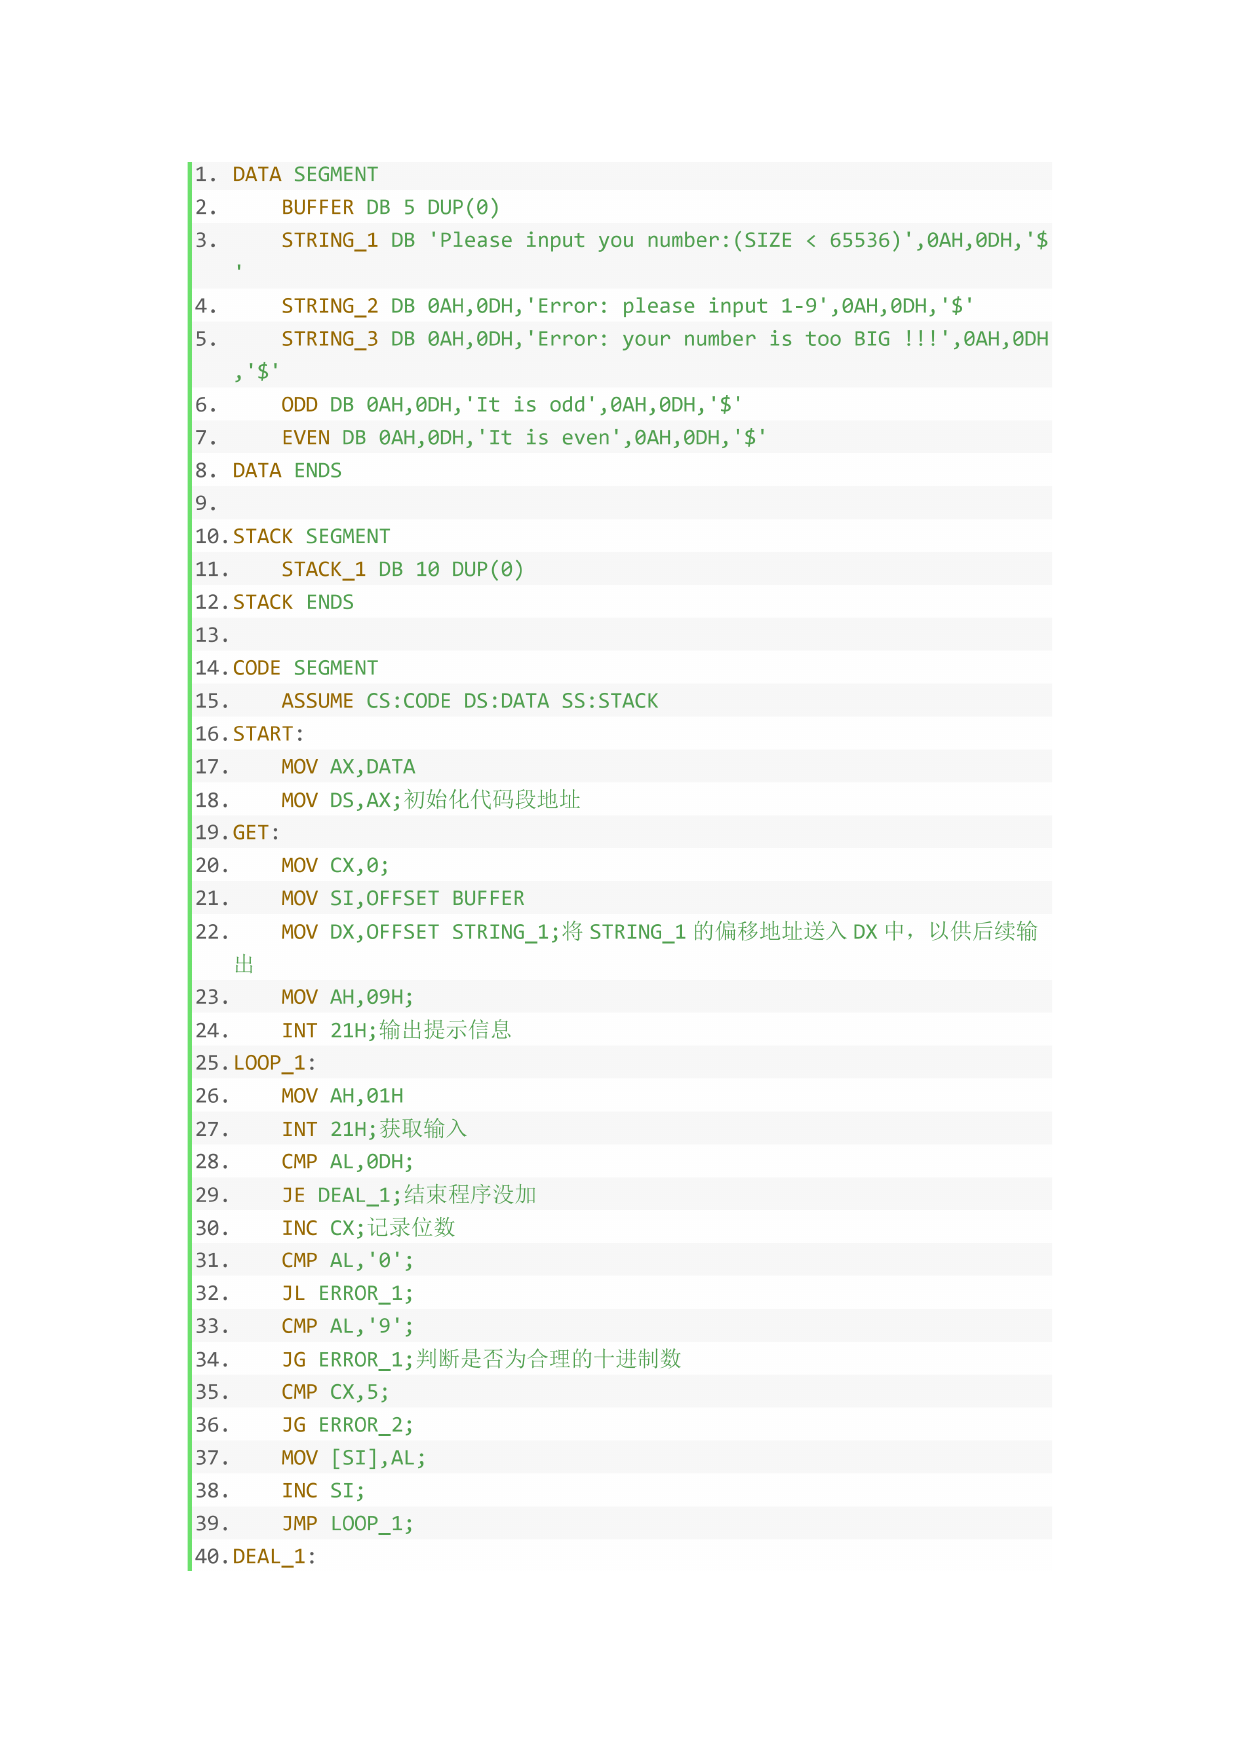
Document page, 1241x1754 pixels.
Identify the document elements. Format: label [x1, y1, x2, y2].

picture [187, 162, 1053, 1571]
